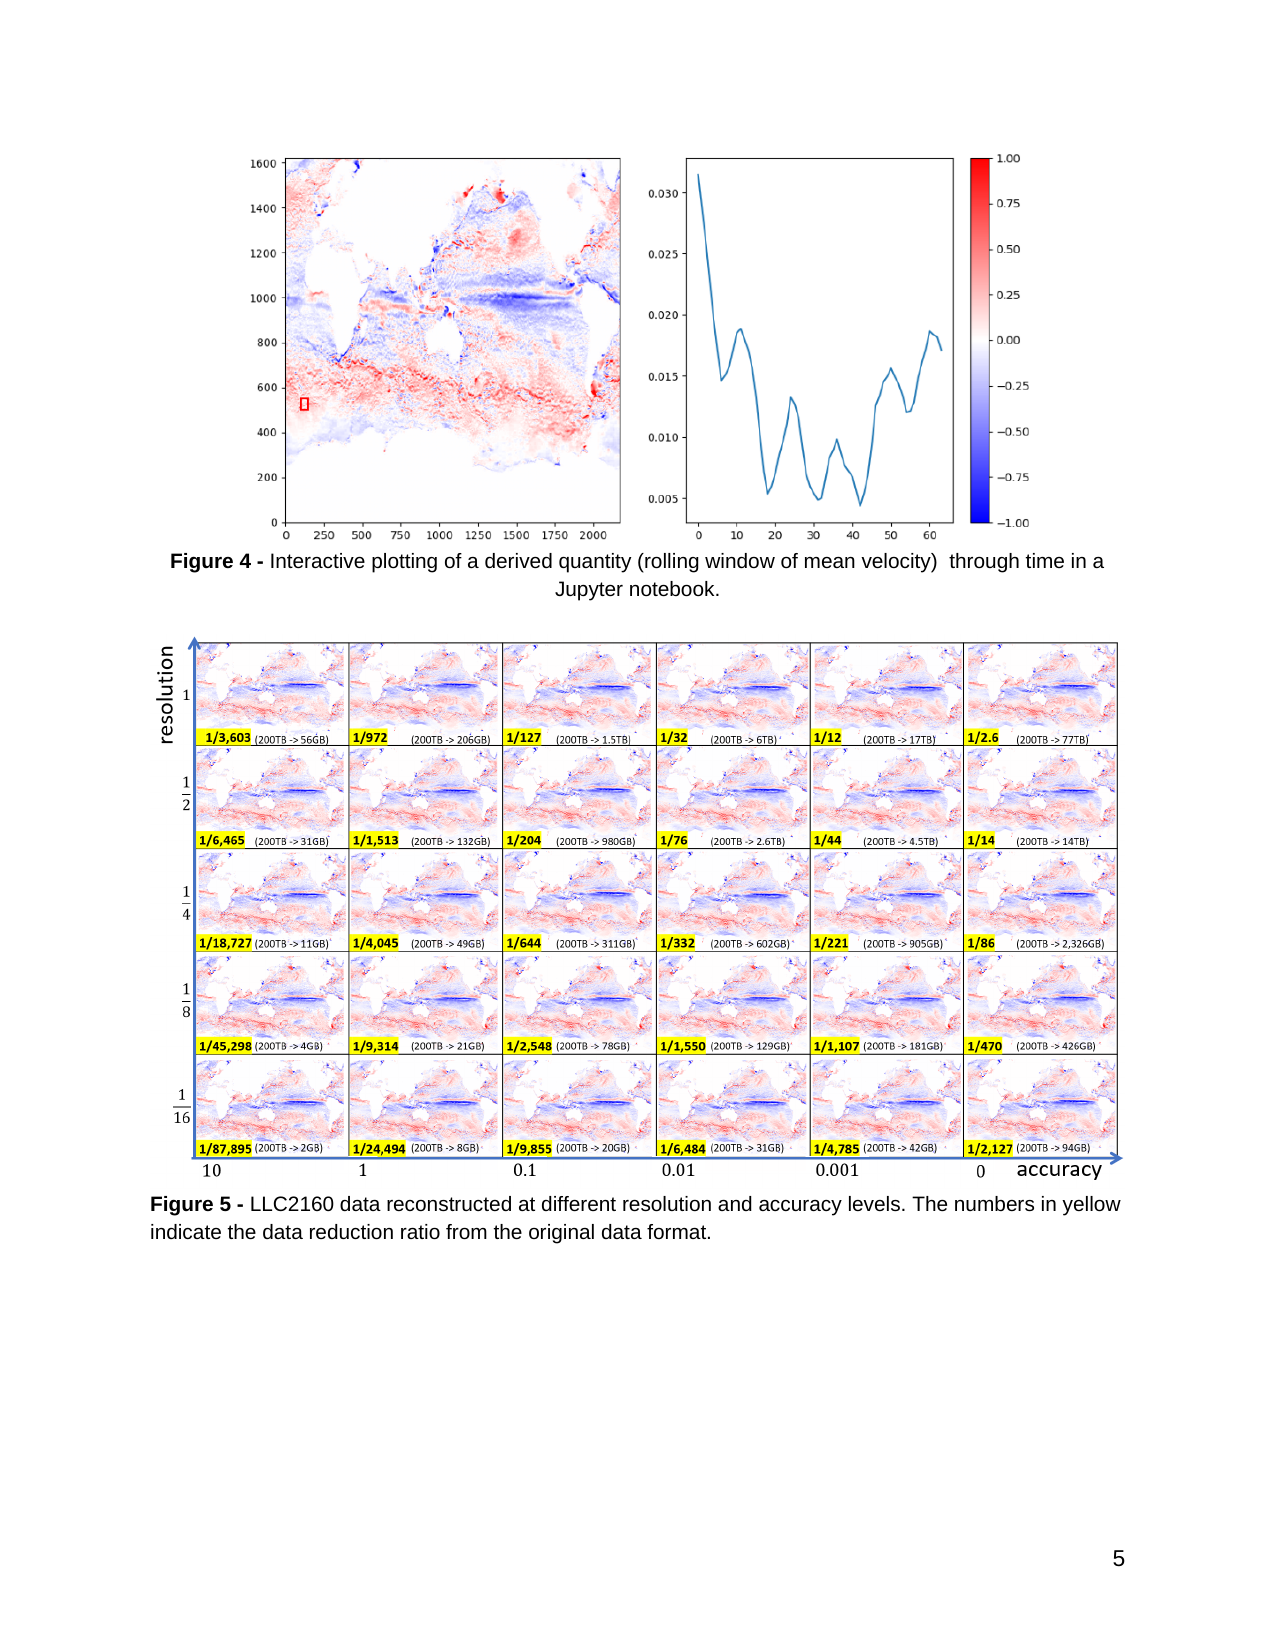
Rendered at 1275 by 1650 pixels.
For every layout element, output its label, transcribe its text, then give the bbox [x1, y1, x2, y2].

picture [150, 634, 1125, 1189]
text Figure 5 - LLC2160 data reconstructed at different resolution and accuracy levels. The numbers in yellow indicate the data reduction ratio from the original data format. [150, 1192, 1125, 1244]
picture [241, 150, 1034, 546]
text Figure 4 - Interactive plotting of a derived quantity (rolling window of mean velocity) through time in a Jupyter notebook. [150, 549, 1125, 600]
